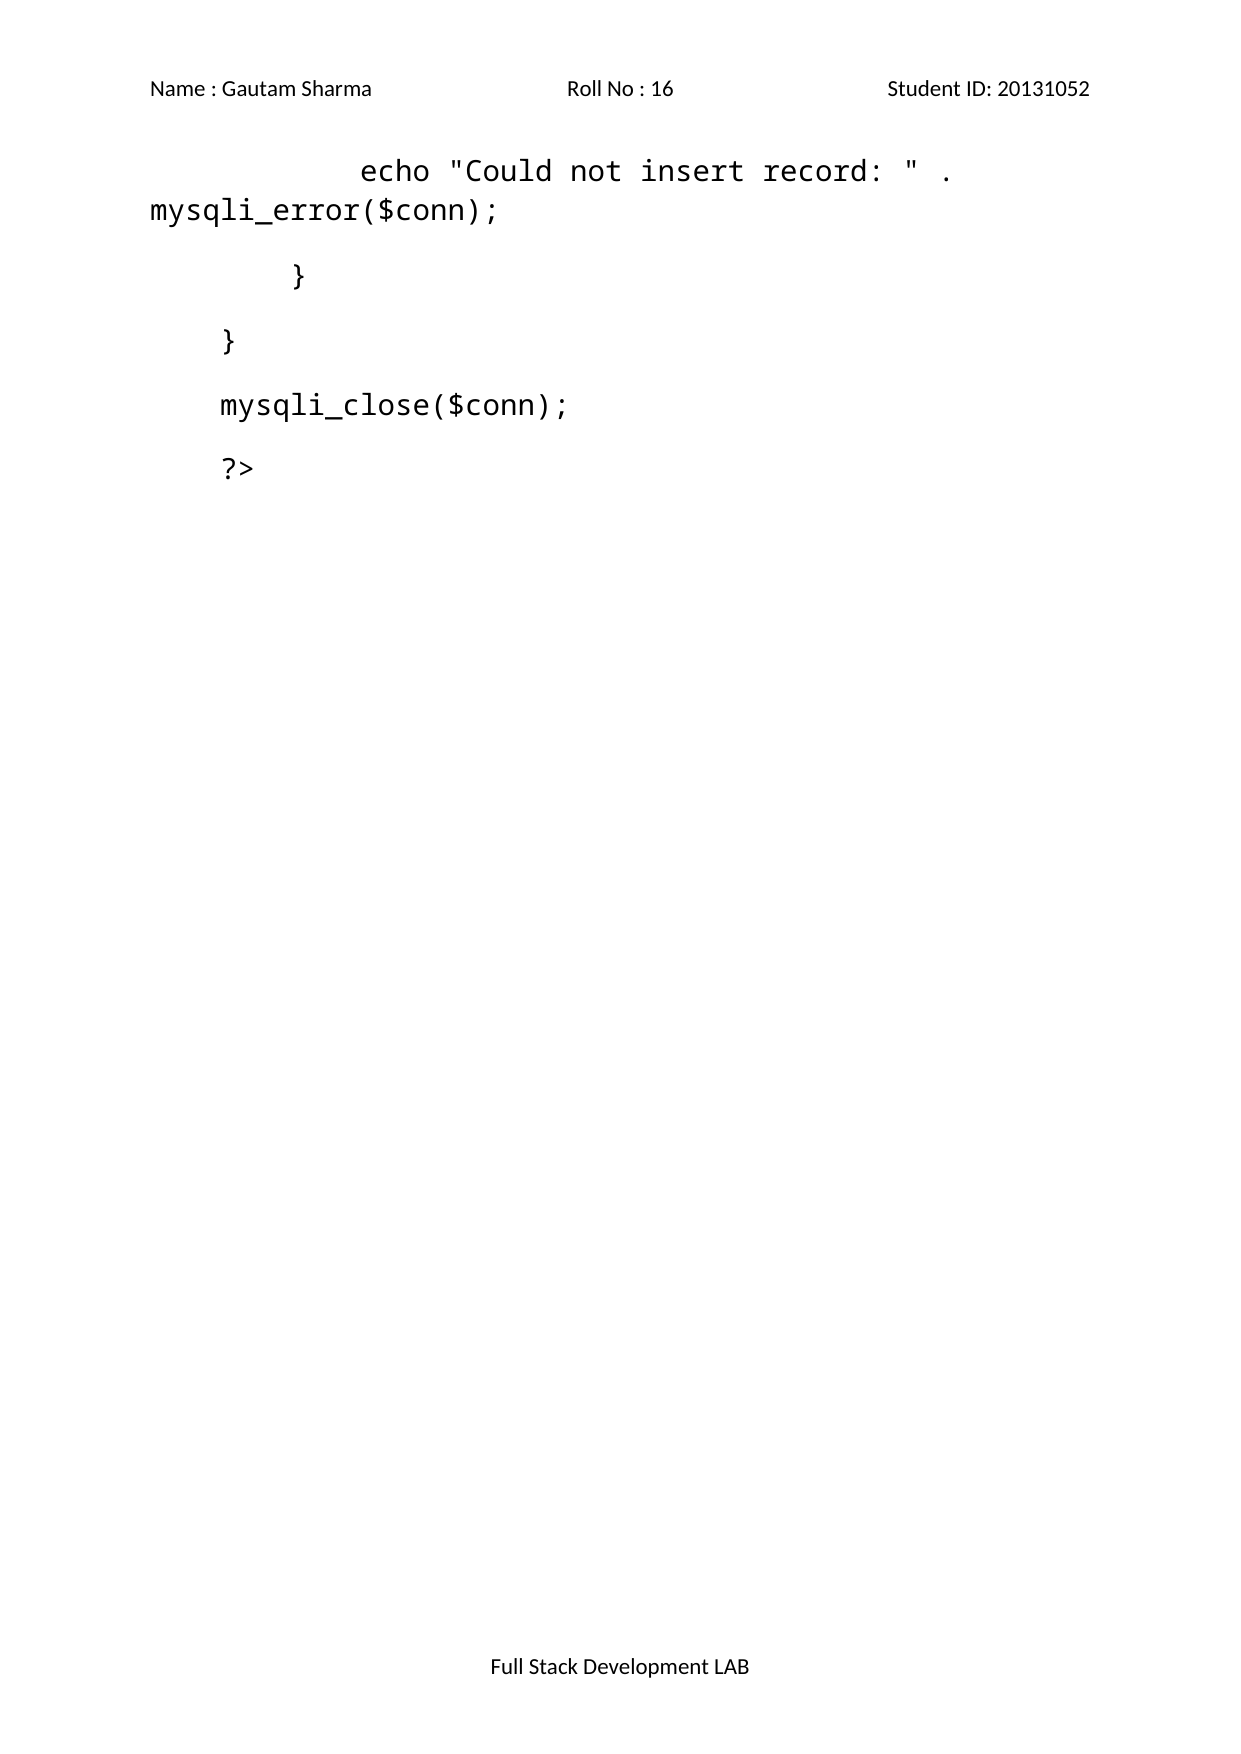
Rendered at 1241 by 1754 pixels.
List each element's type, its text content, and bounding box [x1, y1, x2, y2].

text } [150, 319, 1090, 359]
text echo "Could not insert record: " . mysqli_error($conn); [150, 150, 1090, 229]
text mysqli_close($conn); [150, 384, 1090, 423]
text ?> [150, 448, 1090, 488]
text } [150, 254, 1090, 294]
